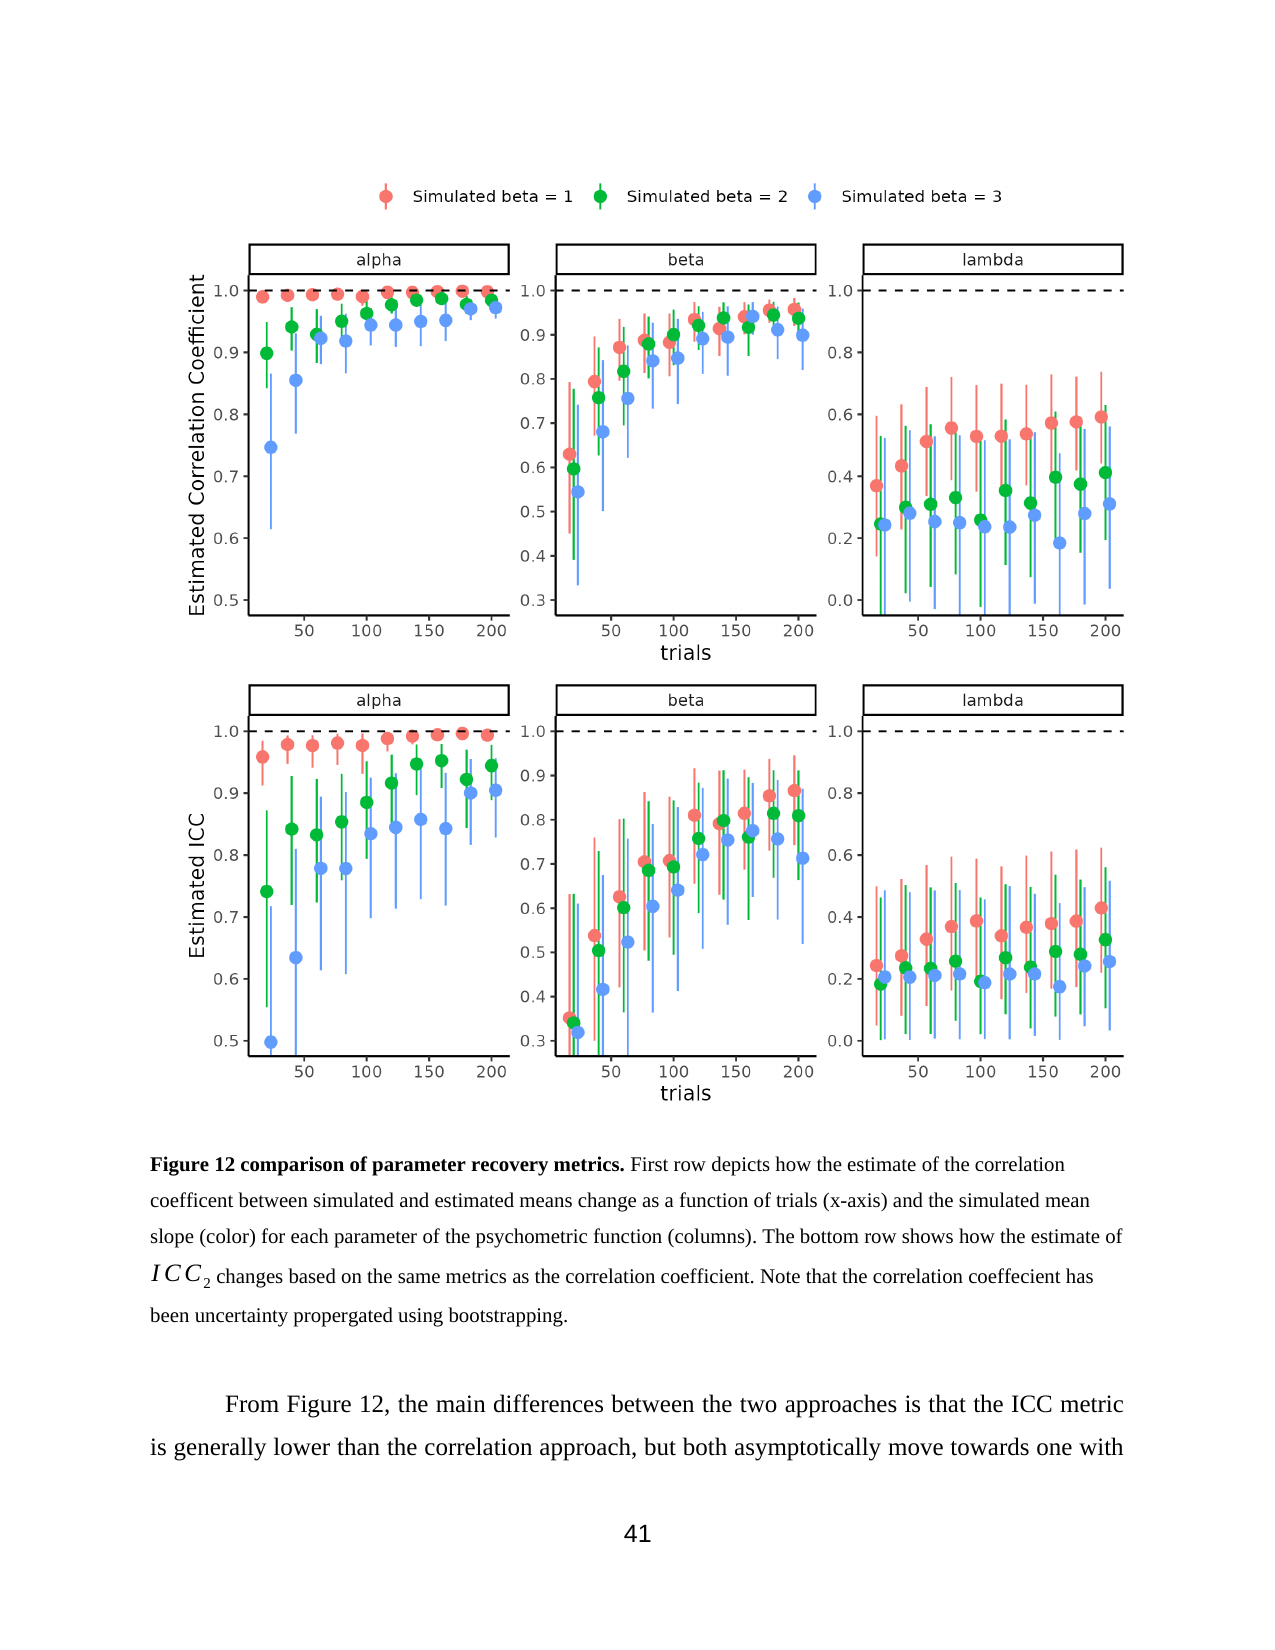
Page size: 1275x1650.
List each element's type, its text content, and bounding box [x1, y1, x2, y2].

picture [168, 150, 1144, 1125]
text Figure 12 comparison of parameter recovery metrics. First row depicts how the estimate of the correlation coefficent between simulated and estimated means change as a function of trials (x-axis) and the simulated mean slope (color) for each parameter of the psychometric function (columns). The bottom row shows how the estimate of changes based on the same metrics as the correlation coefficient. Note that the correlation coeffecient has been uncertainty propergated using bootstrapping. [150, 1152, 1125, 1327]
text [150, 1389, 1125, 1461]
